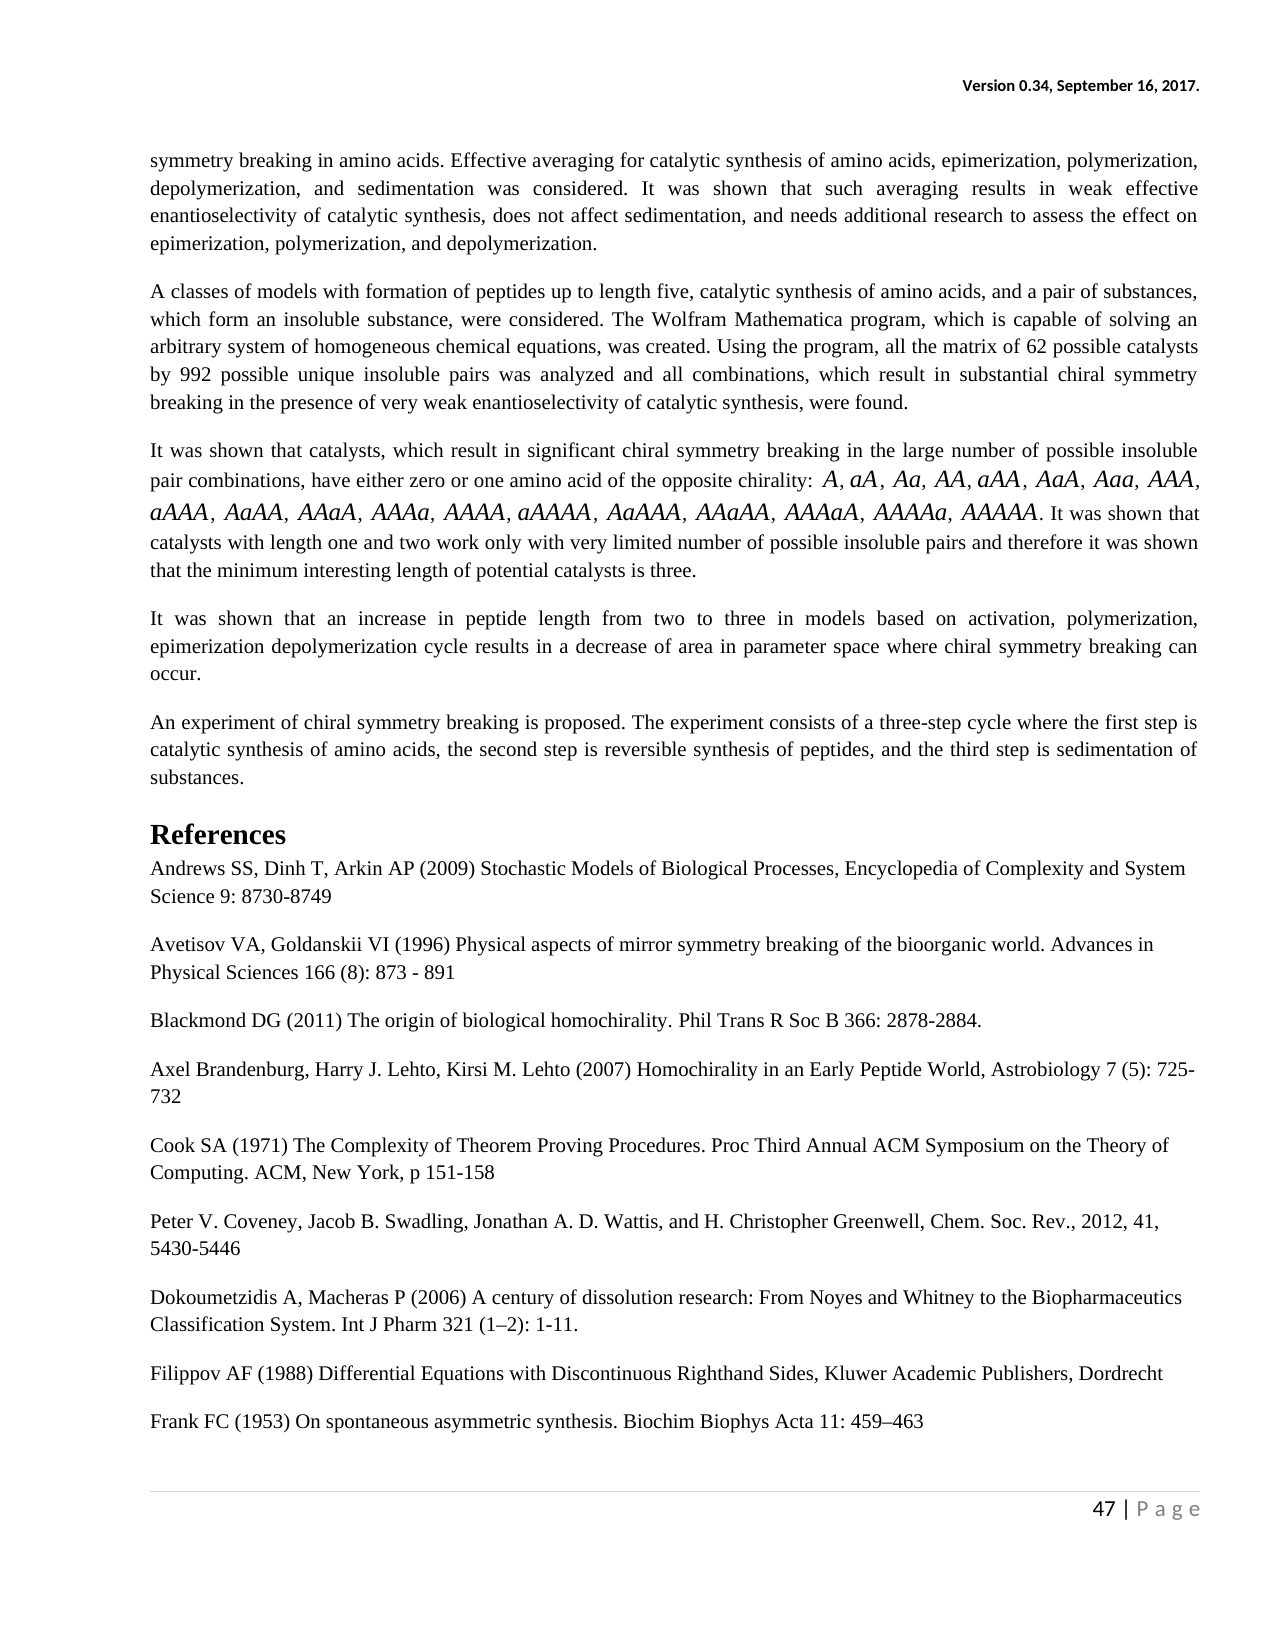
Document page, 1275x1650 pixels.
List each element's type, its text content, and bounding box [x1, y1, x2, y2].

text It was shown that catalysts, which result in significant chiral symmetry breaking in the large number of possible insoluble pair combinations, have either zero or one amino acid of the opposite chirality: , , , , , , , , , , , , , , , , , , . It was shown that catalysts with length one and two work only with very limited number of possible insoluble pairs and therefore it was shown that the minimum interesting length of potential catalysts is three. [150, 438, 1200, 582]
text Filippov AF (1988) Differential Equations with Discontinuous Righthand Sides, Kluwer Academic Publishers, Dordrecht [150, 1361, 1200, 1385]
text Frank FC (1953) On spontaneous asymmetric synthesis. Biochim Biophys Acta 11: 459–463 [150, 1409, 1200, 1433]
text Blackmond DG (2011) The origin of biological homochirality. Phil Trans R Soc B 366: 2878-2884. [150, 1008, 1200, 1032]
text Cook SA (1971) The Complexity of Theorem Proving Procedures. Proc Third Annual ACM Symposium on the Theory of Computing. ACM, New York, p 151-158 [150, 1132, 1200, 1184]
text Axel Brandenburg, Harry J. Lehto, Kirsi M. Lehto (2007) Homochirality in an Early Peptide World, Astrobiology 7 (5): 725-732 [150, 1056, 1200, 1108]
text It was shown that an increase in peptide length from two to three in models based on activation, polymerization, epimerization depolymerization cycle results in a decrease of area in parameter space where chiral symmetry breaking can occur. [150, 606, 1200, 685]
text Peter V. Coveney, Jacob B. Swadling, Jonathan A. D. Wattis, and H. Christopher Greenwell, Chem. Soc. Rev., 2012, 41, 5430-5446 [150, 1208, 1200, 1260]
text Avetisov VA, Goldanskii VI (1996) Physical aspects of mirror symmetry breaking of the bioorganic world. Advances in Physical Sciences 166 (8): 873 - 891 [150, 932, 1200, 984]
text Andrews SS, Dinh T, Arkin AP (2009) Stochastic Models of Biological Processes, Encyclopedia of Complexity and System Science 9: 8730-8749 [150, 856, 1200, 908]
text A classes of models with formation of peptides up to length five, catalytic synthesis of amino acids, and a pair of substances, which form an insoluble substance, were considered. The Wolfram Mathematica program, which is capable of solving an arbitrary system of homogeneous chemical equations, was created. Using the program, all the matrix of 62 possible catalysts by 992 possible unique insoluble pairs was analyzed and all combinations, which result in substantial chiral symmetry breaking in the presence of very weak enantioselectivity of catalytic synthesis, were found. [150, 279, 1200, 414]
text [150, 148, 1200, 255]
text An experiment of chiral symmetry breaking is proposed. The experiment consists of a three-step cycle where the first step is catalytic synthesis of amino acids, the second step is reversible synthesis of peptides, and the third step is sedimentation of substances. [150, 709, 1200, 789]
subtitle References [150, 817, 1200, 851]
text Dokoumetzidis A, Macheras P (2006) A century of dissolution research: From Noyes and Whitney to the Biopharmaceutics Classification System. Int J Pharm 321 (1–2): 1-11. [150, 1284, 1200, 1336]
